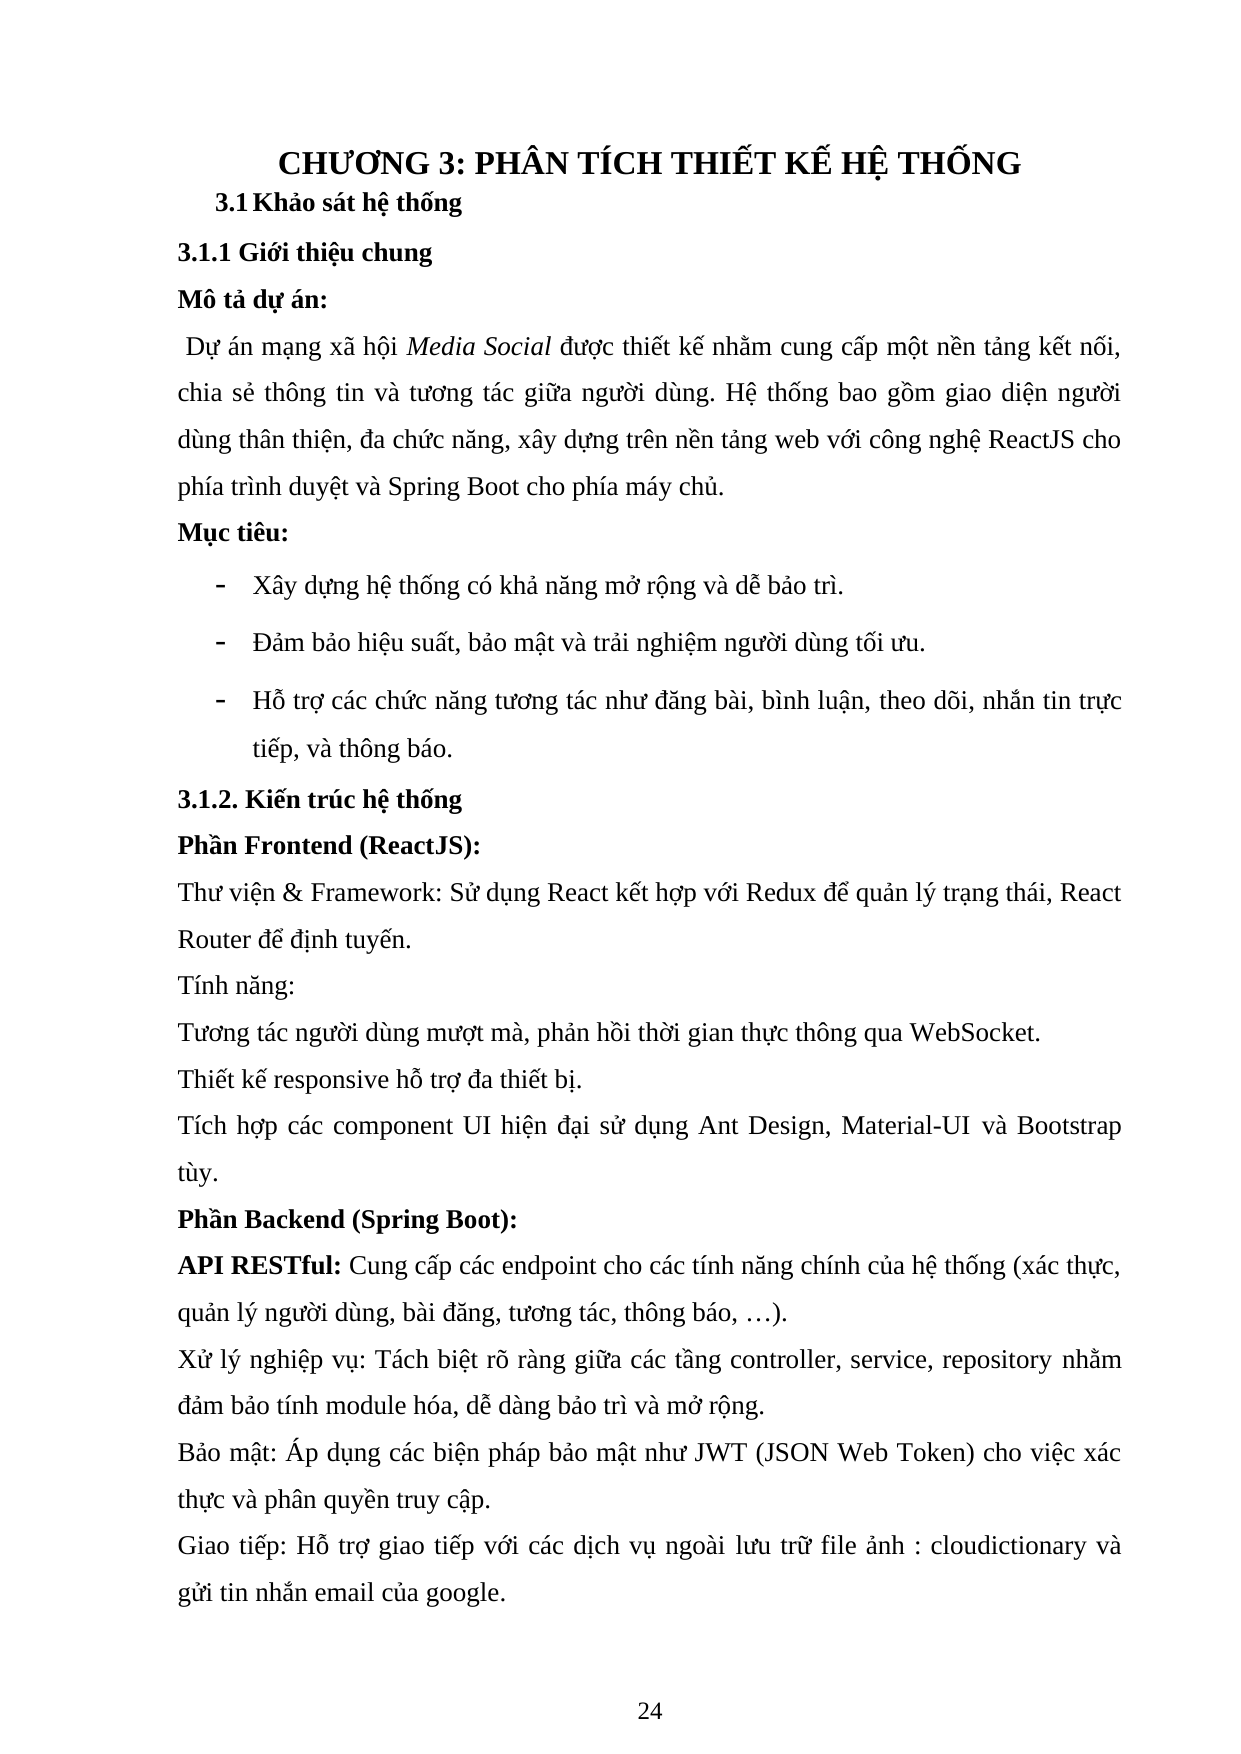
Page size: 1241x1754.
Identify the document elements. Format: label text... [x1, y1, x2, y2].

text Dự án mạng xã hội Media Social được thiết kế nhằm cung cấp một nền tảng kết nối, chia sẻ thông tin và tương tác giữa người dùng. Hệ thống bao gồm giao diện người dùng thân thiện, đa chức năng, xây dựng trên nền tảng web với công nghệ ReactJS cho phía trình duyệt và Spring Boot cho phía máy chủ. [177, 330, 1122, 501]
text Giao tiếp: Hỗ trợ giao tiếp với các dịch vụ ngoài lưu trữ file ảnh : cloudictionary và gửi tin nhắn email của google. [177, 1529, 1122, 1607]
text Bảo mật: Áp dụng các biện pháp bảo mật như JWT (JSON Web Token) cho việc xác thực và phân quyền truy cập. [177, 1436, 1122, 1514]
text Phần Frontend (ReactJS): [177, 829, 1122, 861]
subtitle Khảo sát hệ thống [215, 186, 1122, 217]
list Đảm bảo hiệu suất, bảo mật và trải nghiệm người dùng tối ưu. [215, 621, 1122, 659]
text Mục tiêu: [177, 516, 1122, 548]
text Tính năng: [177, 969, 1122, 1001]
list Xây dựng hệ thống có khả năng mở rộng và dễ bảo trì. [215, 563, 1122, 601]
text Xử lý nghiệp vụ: Tách biệt rõ ràng giữa các tầng controller, service, repository nhằm đảm bảo tính module hóa, dễ dàng bảo trì và mở rộng. [177, 1343, 1122, 1421]
text Phần Backend (Spring Boot): [177, 1203, 1122, 1234]
text Tương tác người dùng mượt mà, phản hồi thời gian thực thông qua WebSocket. [177, 1016, 1122, 1047]
text Thiết kế responsive hỗ trợ đa thiết bị. [177, 1063, 1122, 1094]
text Mô tả dự án: [177, 283, 1122, 314]
list Hỗ trợ các chức năng tương tác như đăng bài, bình luận, theo dõi, nhắn tin trực tiếp, và thông báo. [215, 678, 1122, 763]
subtitle CHƯƠNG 3: PHÂN TÍCH THIẾT KẾ HỆ THỐNG [177, 143, 1122, 181]
text Thư viện & Framework: Sử dụng React kết hợp với Redux để quản lý trạng thái, React Router để định tuyến. [177, 876, 1122, 954]
text Tích hợp các component UI hiện đại sử dụng Ant Design, Material-UI và Bootstrap tùy. [177, 1109, 1122, 1187]
subtitle 3.1.1 Giới thiệu chung [177, 236, 1122, 268]
subtitle 3.1.2. Kiến trúc hệ thống [177, 783, 1122, 814]
text API RESTful: Cung cấp các endpoint cho các tính năng chính của hệ thống (xác thực, quản lý người dùng, bài đăng, tương tác, thông báo, …). [177, 1249, 1122, 1327]
